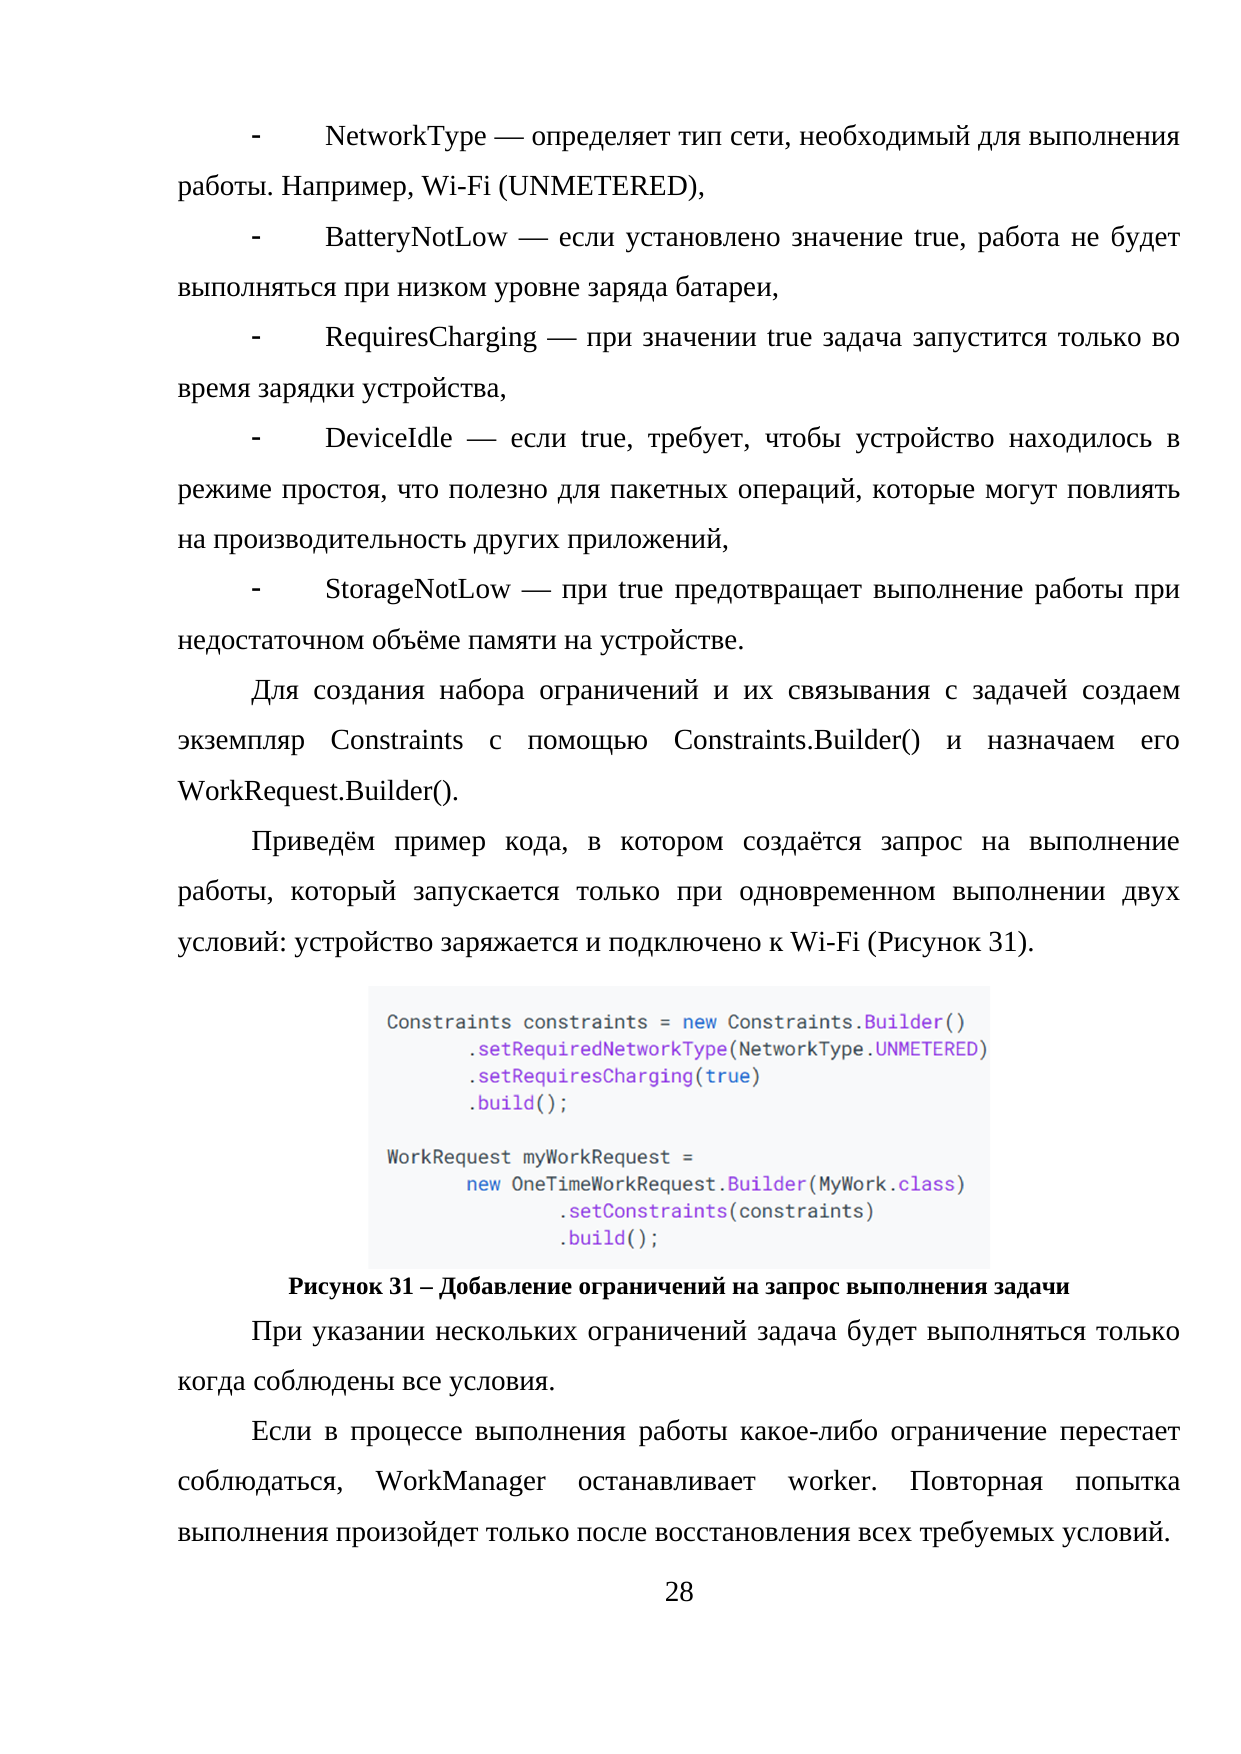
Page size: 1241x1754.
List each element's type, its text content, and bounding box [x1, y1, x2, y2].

text Для создания набора ограничений и их связывания с задачей создаем экземпляр Constraints с помощью Constraints.Builder() и назначаем его WorkRequest.Builder(). [177, 672, 1181, 806]
list NetworkType — определяет тип сети, необходимый для выполнения работы. Например, Wi-Fi (UNMETERED), [177, 118, 1181, 202]
text Рисунок 31 – Добавление ограничений на запрос выполнения задачи [177, 1271, 1181, 1300]
list BatteryNotLow — если установлено значение true, работа не будет выполняться при низком уровне заряда батареи, [177, 219, 1181, 303]
list StorageNotLow — при true предотвращает выполнение работы при недостаточном объёме памяти на устройстве. [177, 571, 1181, 655]
text При указании нескольких ограничений задача будет выполняться только когда соблюдены все условия. [177, 1313, 1181, 1396]
list DeviceIdle — если true, требует, чтобы устройство находилось в режиме простоя, что полезно для пакетных операций, которые могут повлиять на производительность других приложений, [177, 420, 1181, 554]
list RequiresCharging — при значении true задача запустится только во время зарядки устройства, [177, 319, 1181, 403]
text Приведём пример кода, в котором создаётся запрос на выполнение работы, который запускается только при одновременном выполнении двух условий: устройство заряжается и подключено к Wi-Fi (Рисунок 31). [177, 823, 1181, 957]
text Если в процессе выполнения работы какое-либо ограничение перестает соблюдаться, WorkManager останавливает worker. Повторная попытка выполнения произойдет только после восстановления всех требуемых условий. [177, 1413, 1181, 1547]
picture [368, 986, 990, 1269]
